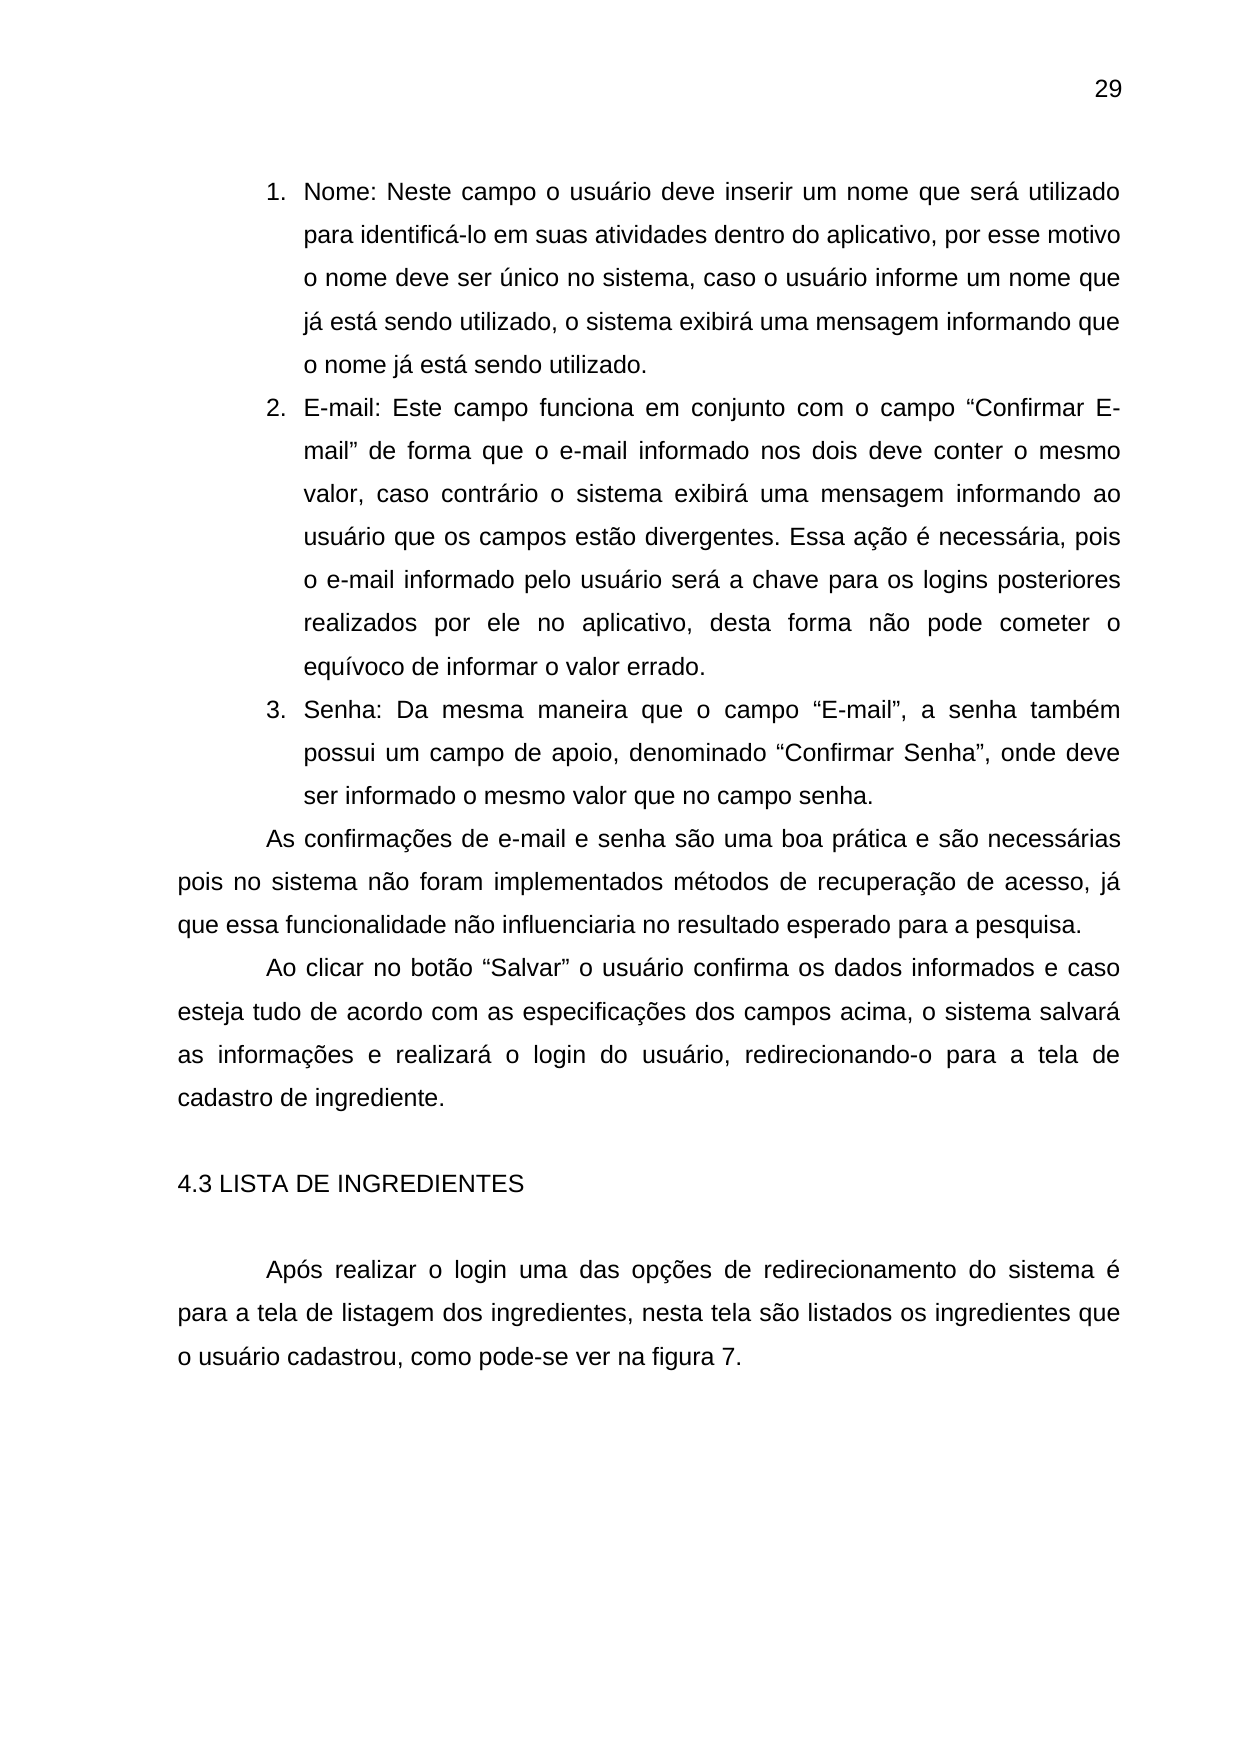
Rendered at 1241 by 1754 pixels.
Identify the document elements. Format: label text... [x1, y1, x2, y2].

subtitle LISTA DE INGREDIENTES [177, 1169, 1122, 1198]
list E-mail: Este campo funciona em conjunto com o campo “Confirmar E-mail” de forma que o e-mail informado nos dois deve conter o mesmo valor, caso contrário o sistema exibirá uma mensagem informando ao usuário que os campos estão divergentes. Essa ação é necessária, pois o e-mail informado pelo usuário será a chave para os logins posteriores realizados por ele no aplicativo, desta forma não pode cometer o equívoco de informar o valor errado. [266, 393, 1122, 680]
list Senha: Da mesma maneira que o campo “E-mail”, a senha também possui um campo de apoio, denominado “Confirmar Senha”, onde deve ser informado o mesmo valor que no campo senha. [266, 695, 1122, 810]
text Após realizar o login uma das opções de redirecionamento do sistema é para a tela de listagem dos ingredientes, nesta tela são listados os ingredientes que o usuário cadastrou, como pode-se ver na figura 7. [177, 1255, 1122, 1370]
text Ao clicar no botão “Salvar” o usuário confirma os dados informados e caso esteja tudo de acordo com as especificações dos campos acima, o sistema salvará as informações e realizará o login do usuário, redirecionando-o para a tela de cadastro de ingrediente. [177, 953, 1122, 1112]
text As confirmações de e-mail e senha são uma boa prática e são necessárias pois no sistema não foram implementados métodos de recuperação de acesso, já que essa funcionalidade não influenciaria no resultado esperado para a pesquisa. [177, 824, 1122, 939]
list Nome: Neste campo o usuário deve inserir um nome que será utilizado para identificá-lo em suas atividades dentro do aplicativo, por esse motivo o nome deve ser único no sistema, caso o usuário informe um nome que já está sendo utilizado, o sistema exibirá uma mensagem informando que o nome já está sendo utilizado. [266, 177, 1122, 378]
